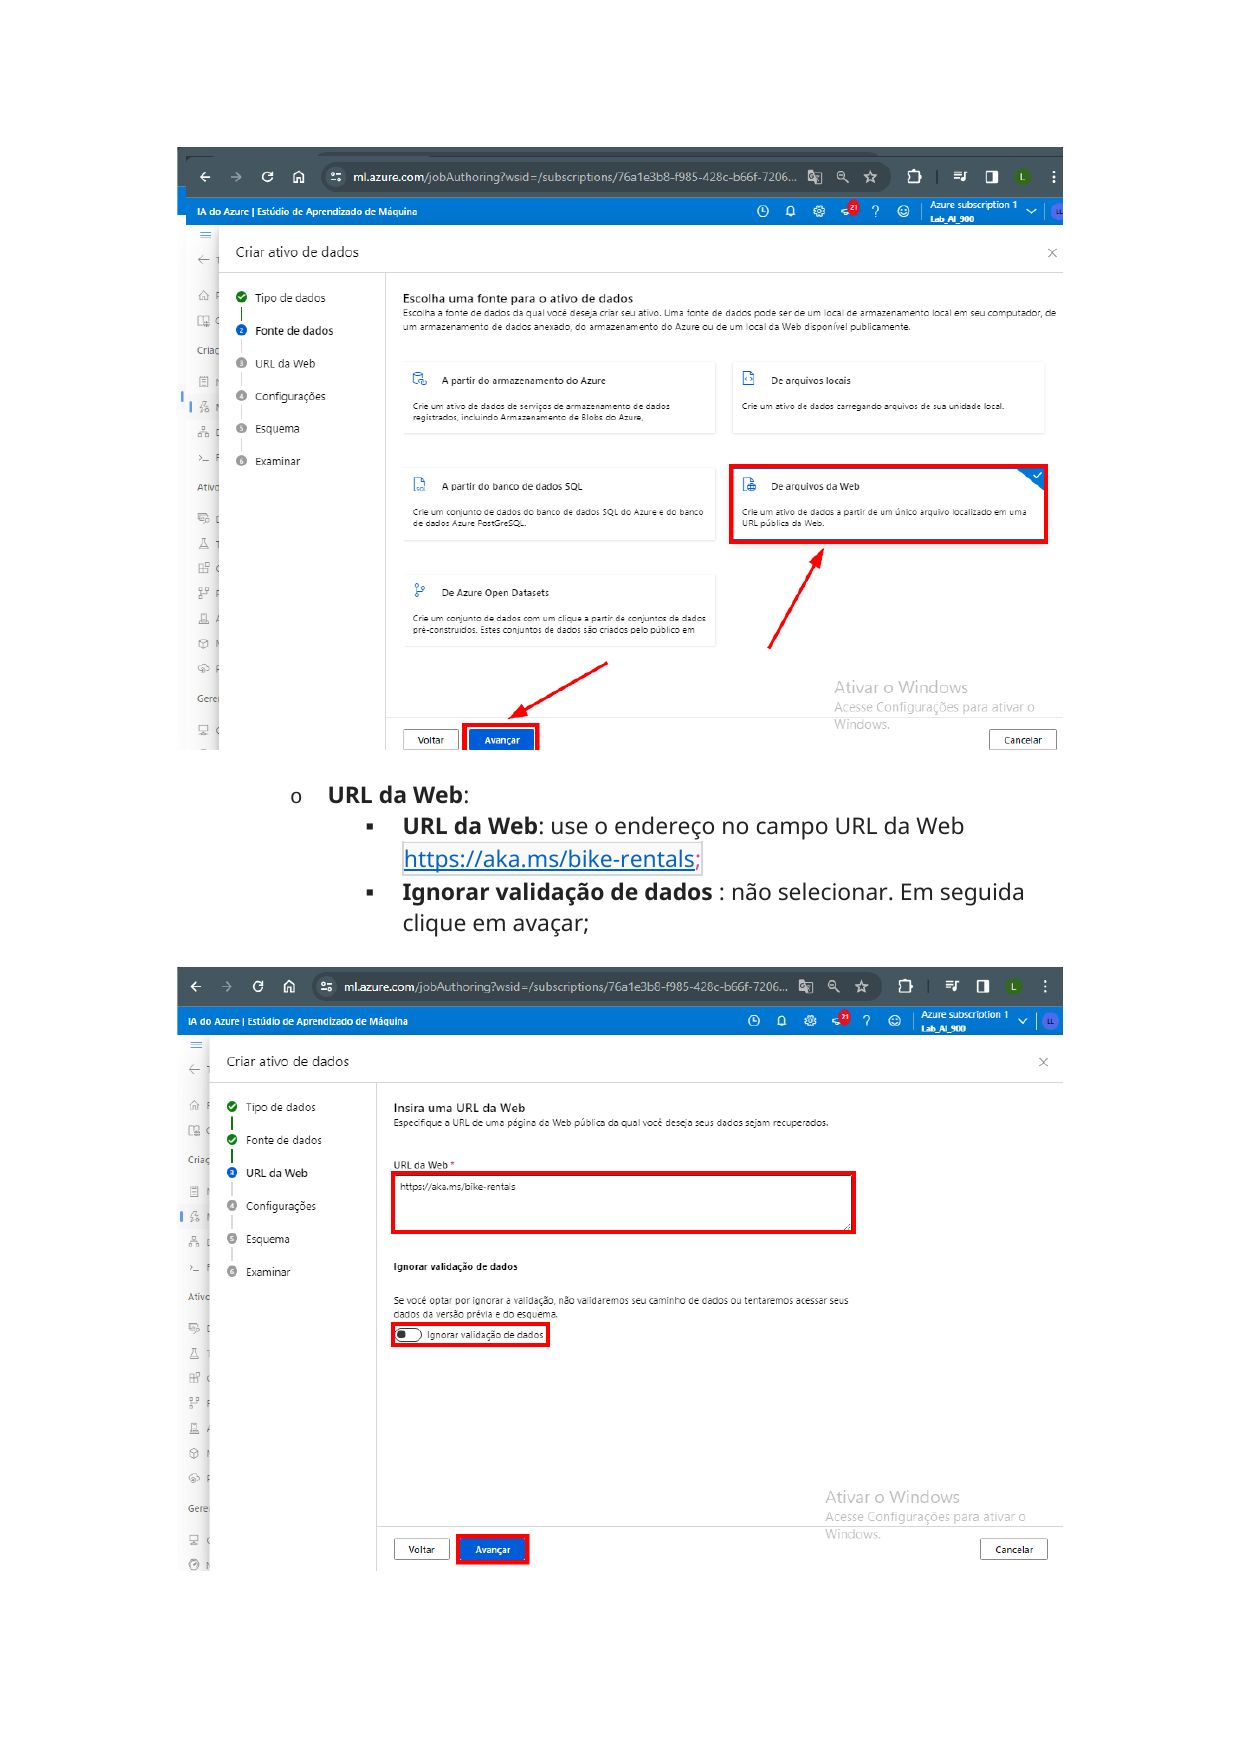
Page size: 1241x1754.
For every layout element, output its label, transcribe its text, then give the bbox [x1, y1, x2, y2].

picture [177, 147, 1063, 750]
list URL da Web: use o endereço no campo URL da Web https://aka.ms/bike-rentals; [365, 810, 1063, 876]
picture [177, 967, 1063, 1571]
list Ignorar validação de dados : não selecionar. Em seguida clique em avaçar; [365, 876, 1063, 938]
list URL da Web: [290, 779, 1063, 810]
